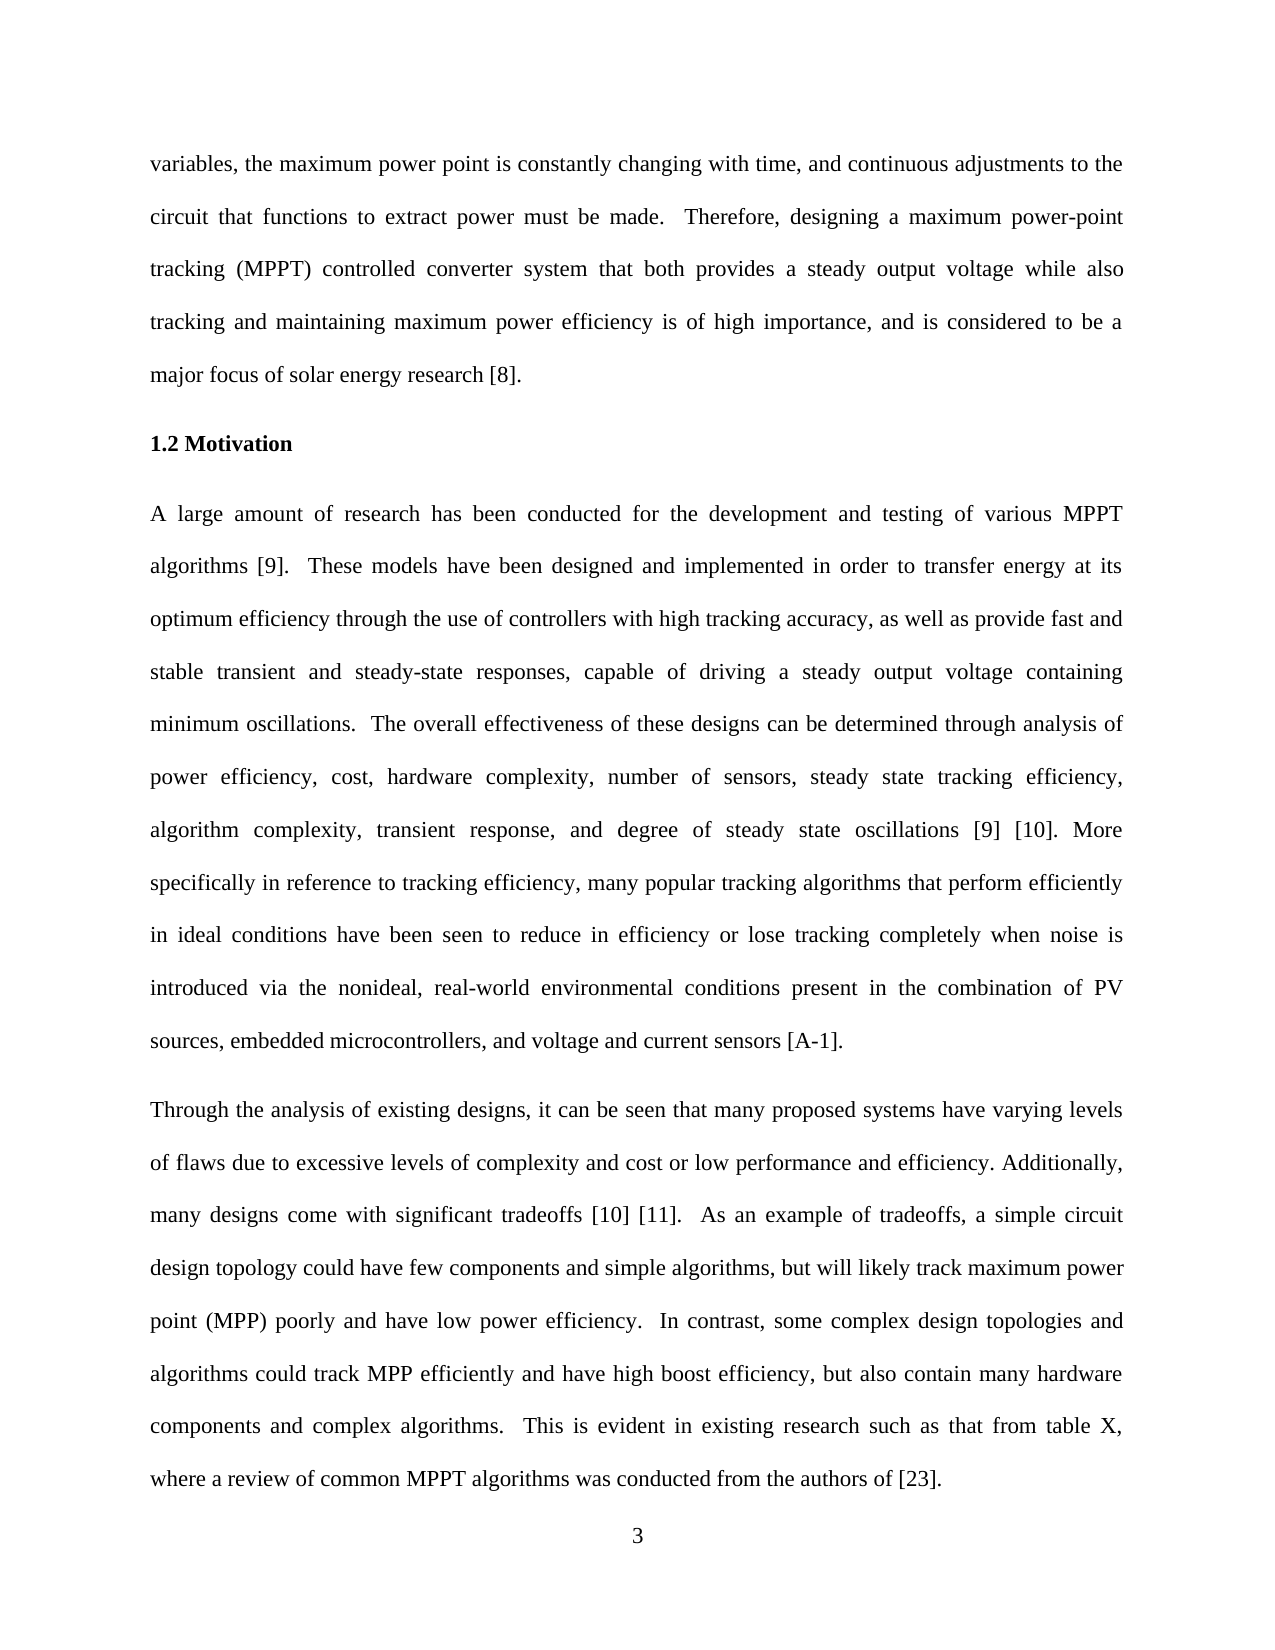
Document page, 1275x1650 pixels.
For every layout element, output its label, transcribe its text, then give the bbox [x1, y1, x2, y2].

text A large amount of research has been conducted for the development and testing of various MPPT algorithms [9]. These models have been designed and implemented in order to transfer energy at its optimum efficiency through the use of controllers with high tracking accuracy, as well as provide fast and stable transient and steady-state responses, capable of driving a steady output voltage containing minimum oscillations. The overall effectiveness of these designs can be determined through analysis of power efficiency, cost, hardware complexity, number of sensors, steady state tracking efficiency, algorithm complexity, transient response, and degree of steady state oscillations [9] [10]. More specifically in reference to tracking efficiency, many popular tracking algorithms that perform efficiently in ideal conditions have been seen to reduce in efficiency or lose tracking completely when noise is introduced via the nonideal, real-world environmental conditions present in the combination of PV sources, embedded microcontrollers, and voltage and current sensors [A-1]. [150, 499, 1125, 1053]
text Through the analysis of existing designs, it can be seen that many proposed systems have varying levels of flaws due to excessive levels of complexity and cost or low performance and efficiency. Additionally, many designs come with significant tradeoffs [10] [11]. As an example of tradeoffs, a simple circuit design topology could have few components and simple algorithms, but will likely track maximum power point (MPP) poorly and have low power efficiency. In contrast, some complex design topologies and algorithms could track MPP efficiently and have high boost efficiency, but also contain many hardware components and complex algorithms. This is evident in existing research such as that from table X, where a review of common MPPT algorithms was conducted from the authors of [23]. [150, 1096, 1125, 1491]
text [150, 150, 1125, 387]
text 1.2 Motivation [150, 430, 1125, 457]
